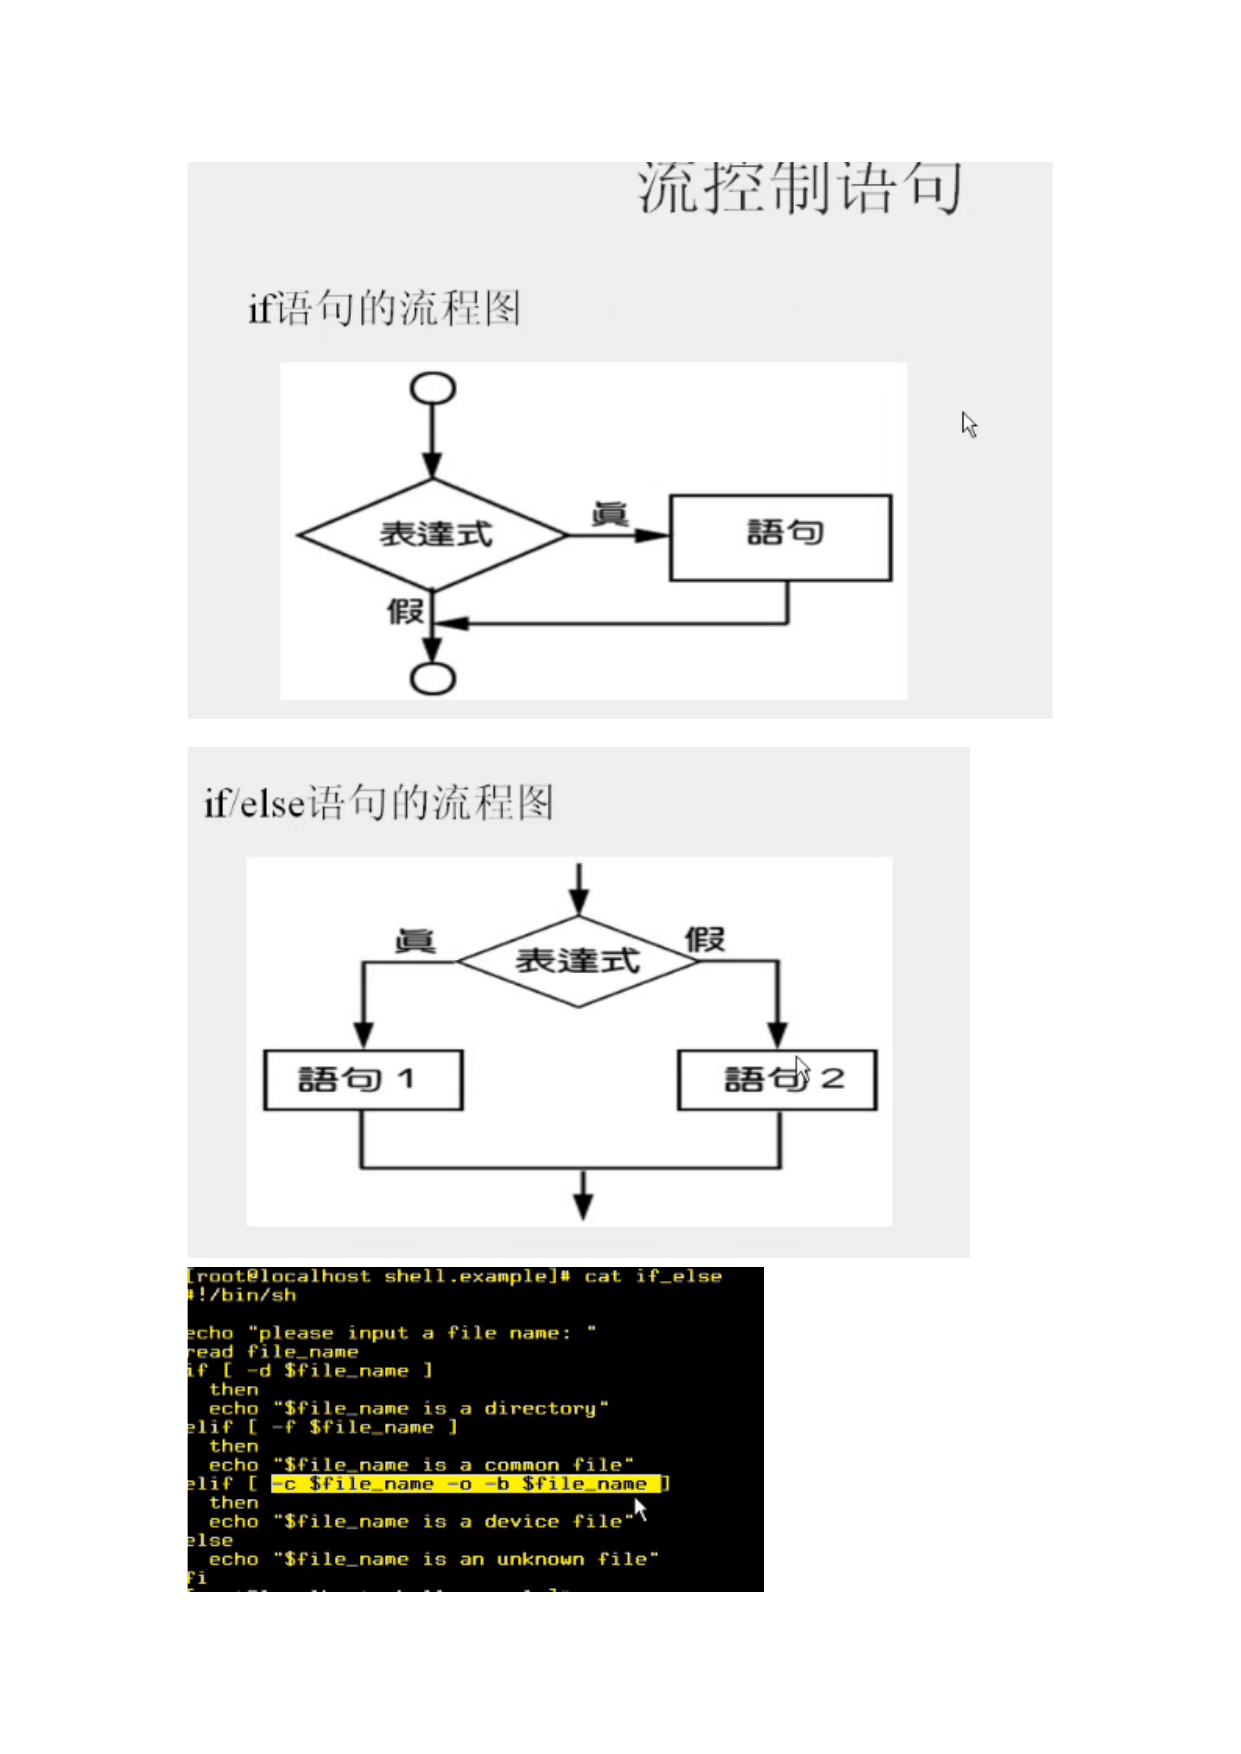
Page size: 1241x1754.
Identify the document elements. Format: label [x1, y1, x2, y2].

picture [187, 1267, 764, 1592]
picture [187, 747, 971, 1258]
picture [187, 162, 1053, 719]
